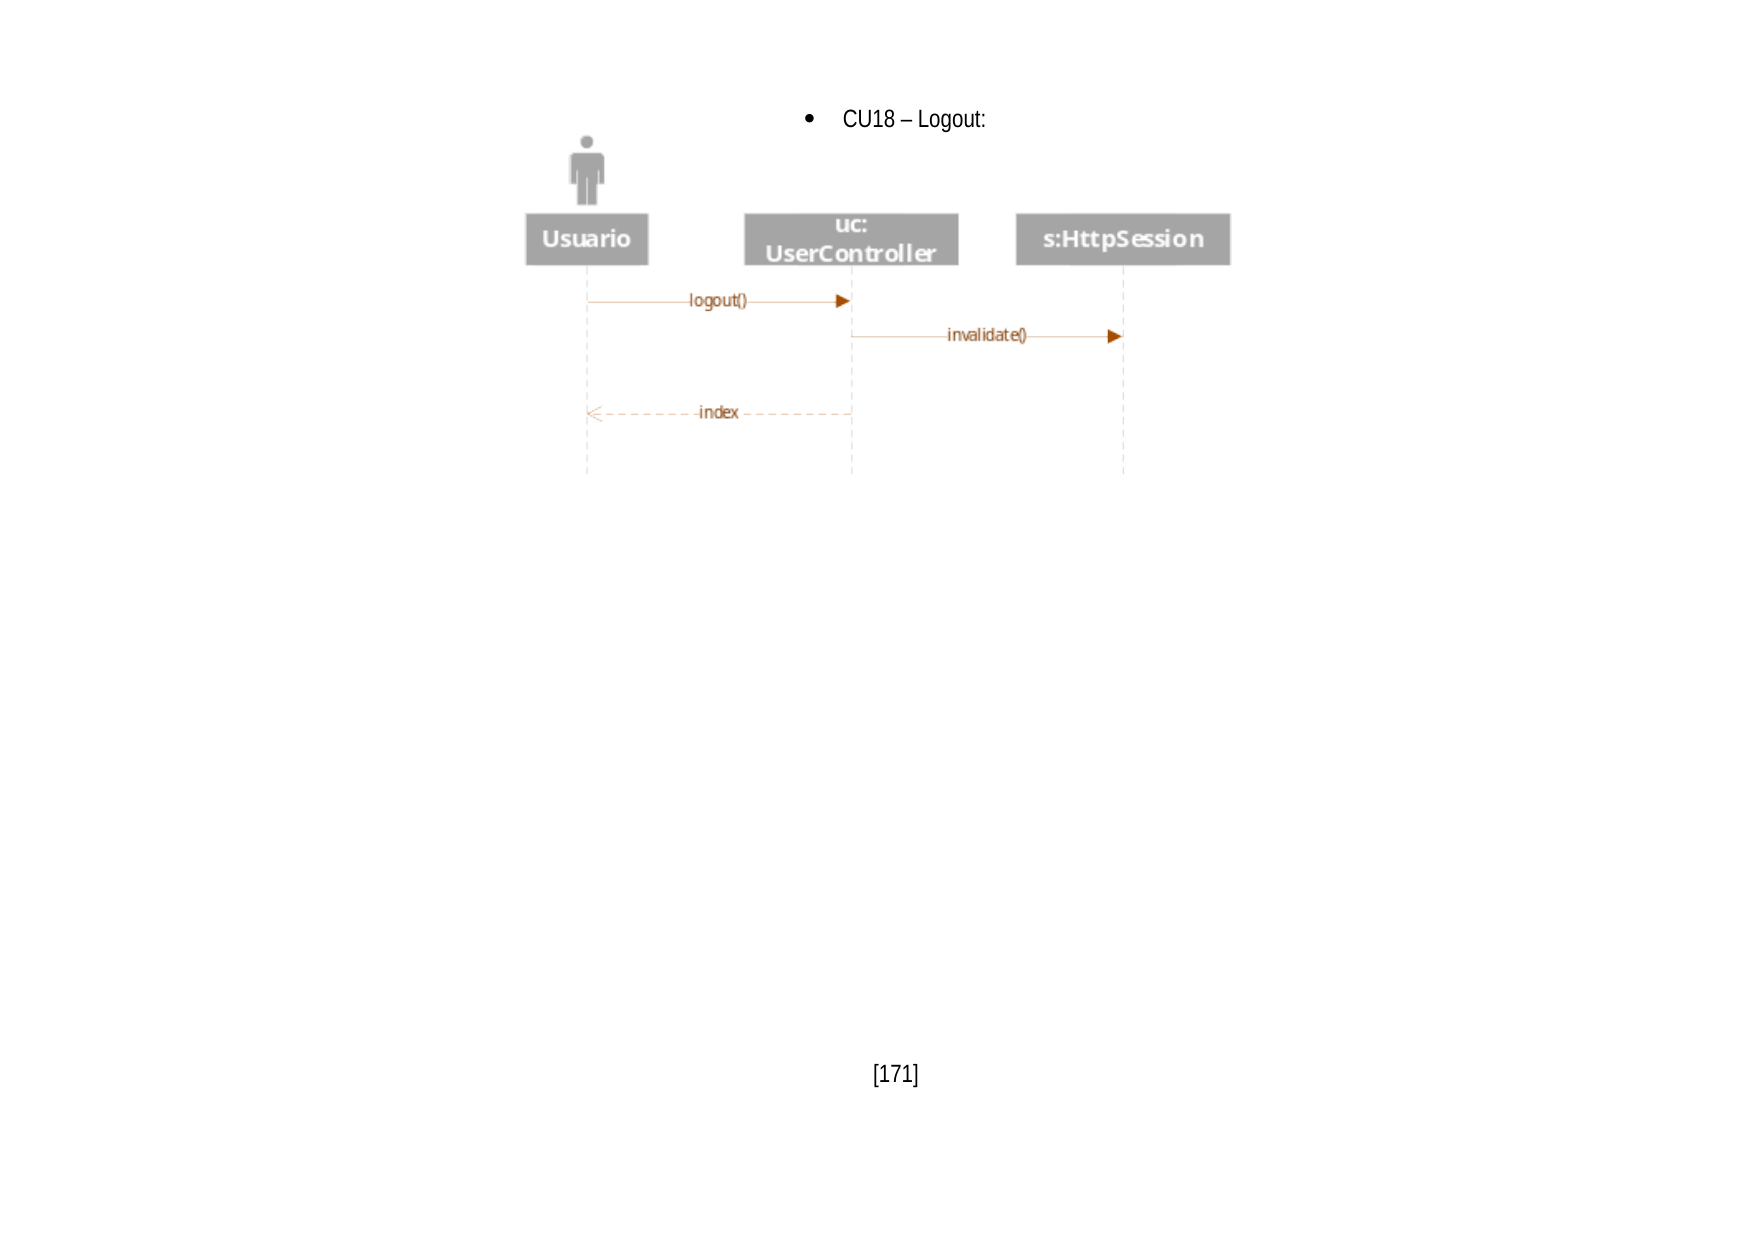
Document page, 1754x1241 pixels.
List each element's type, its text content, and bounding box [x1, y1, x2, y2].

list CU18 – Logout: [112, 104, 1679, 132]
